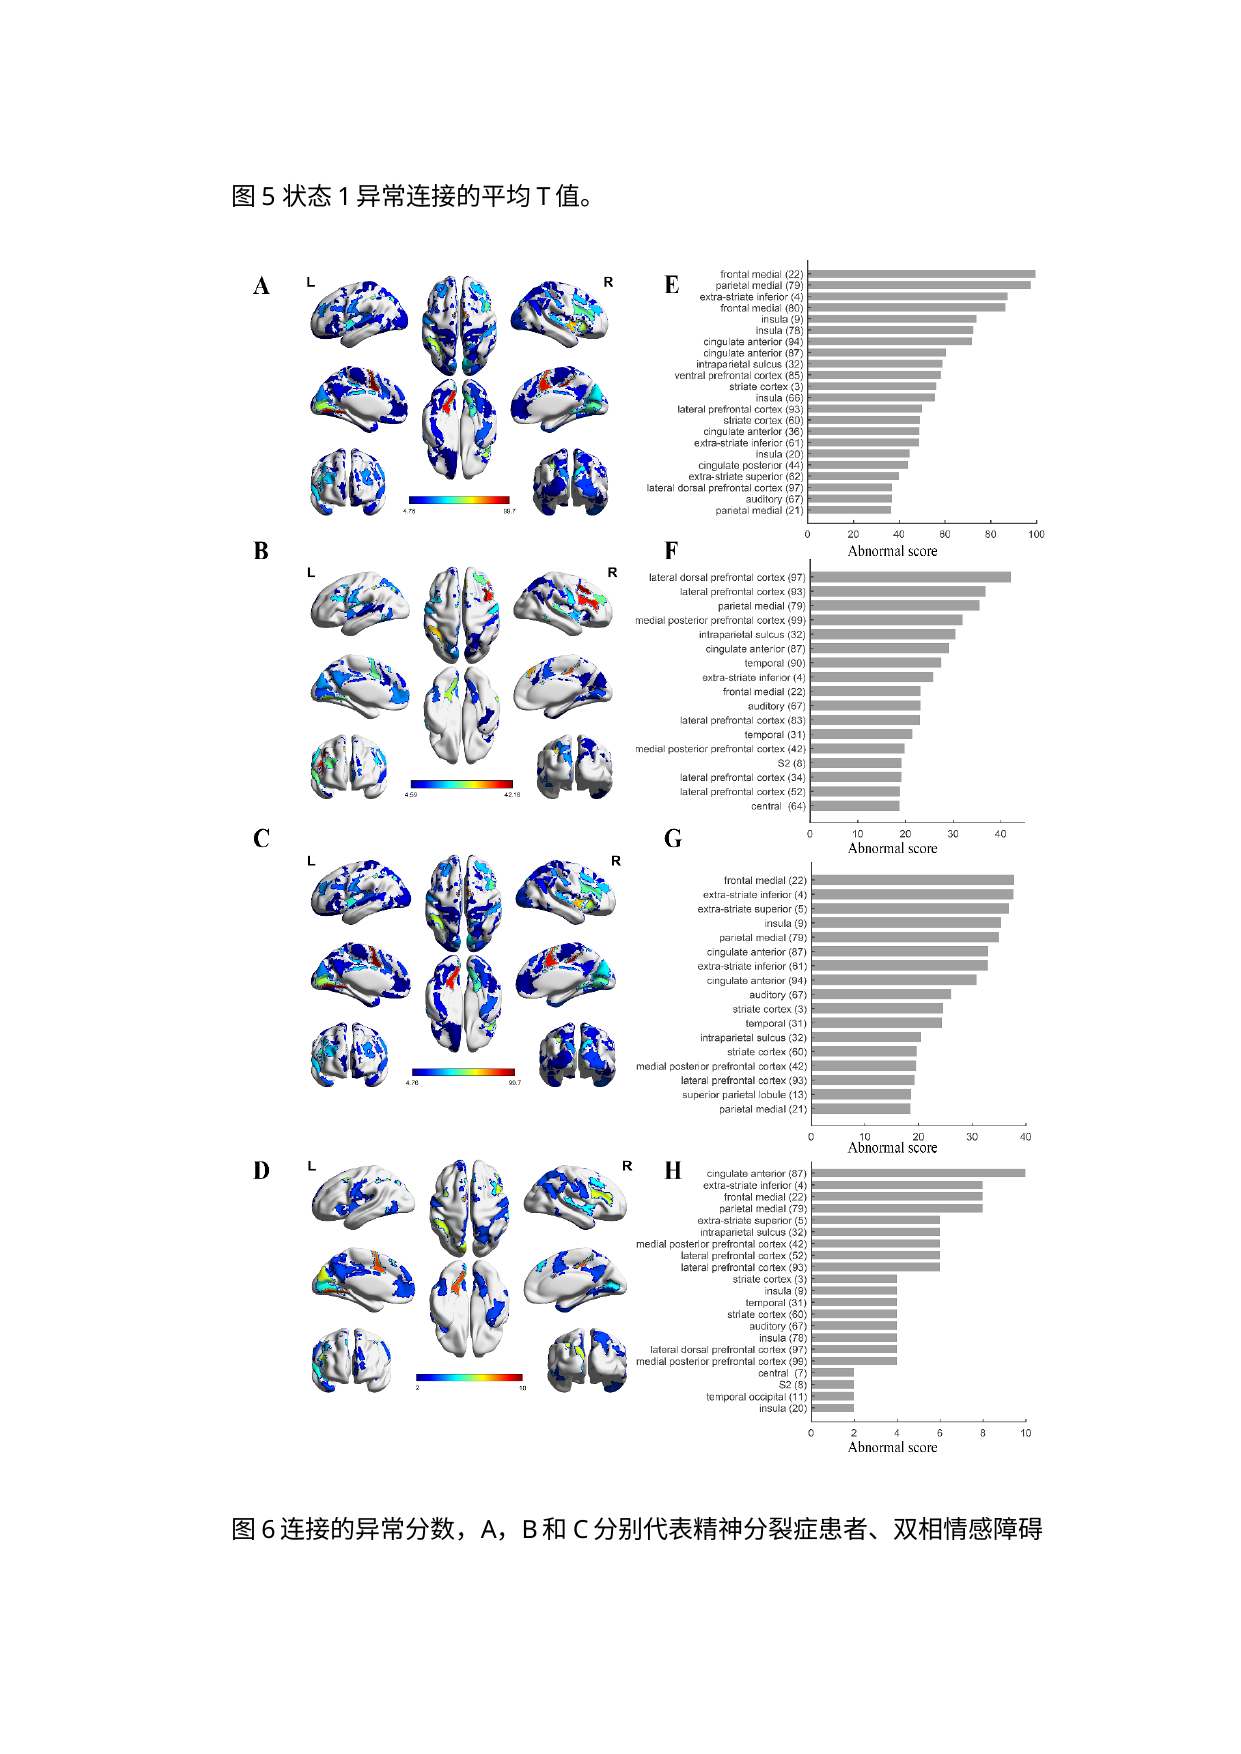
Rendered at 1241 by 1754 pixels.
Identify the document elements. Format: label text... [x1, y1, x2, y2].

text 图5 状态1异常连接的平均T值。 [187, 162, 1053, 227]
picture [231, 245, 1059, 1458]
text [187, 1495, 1053, 1560]
